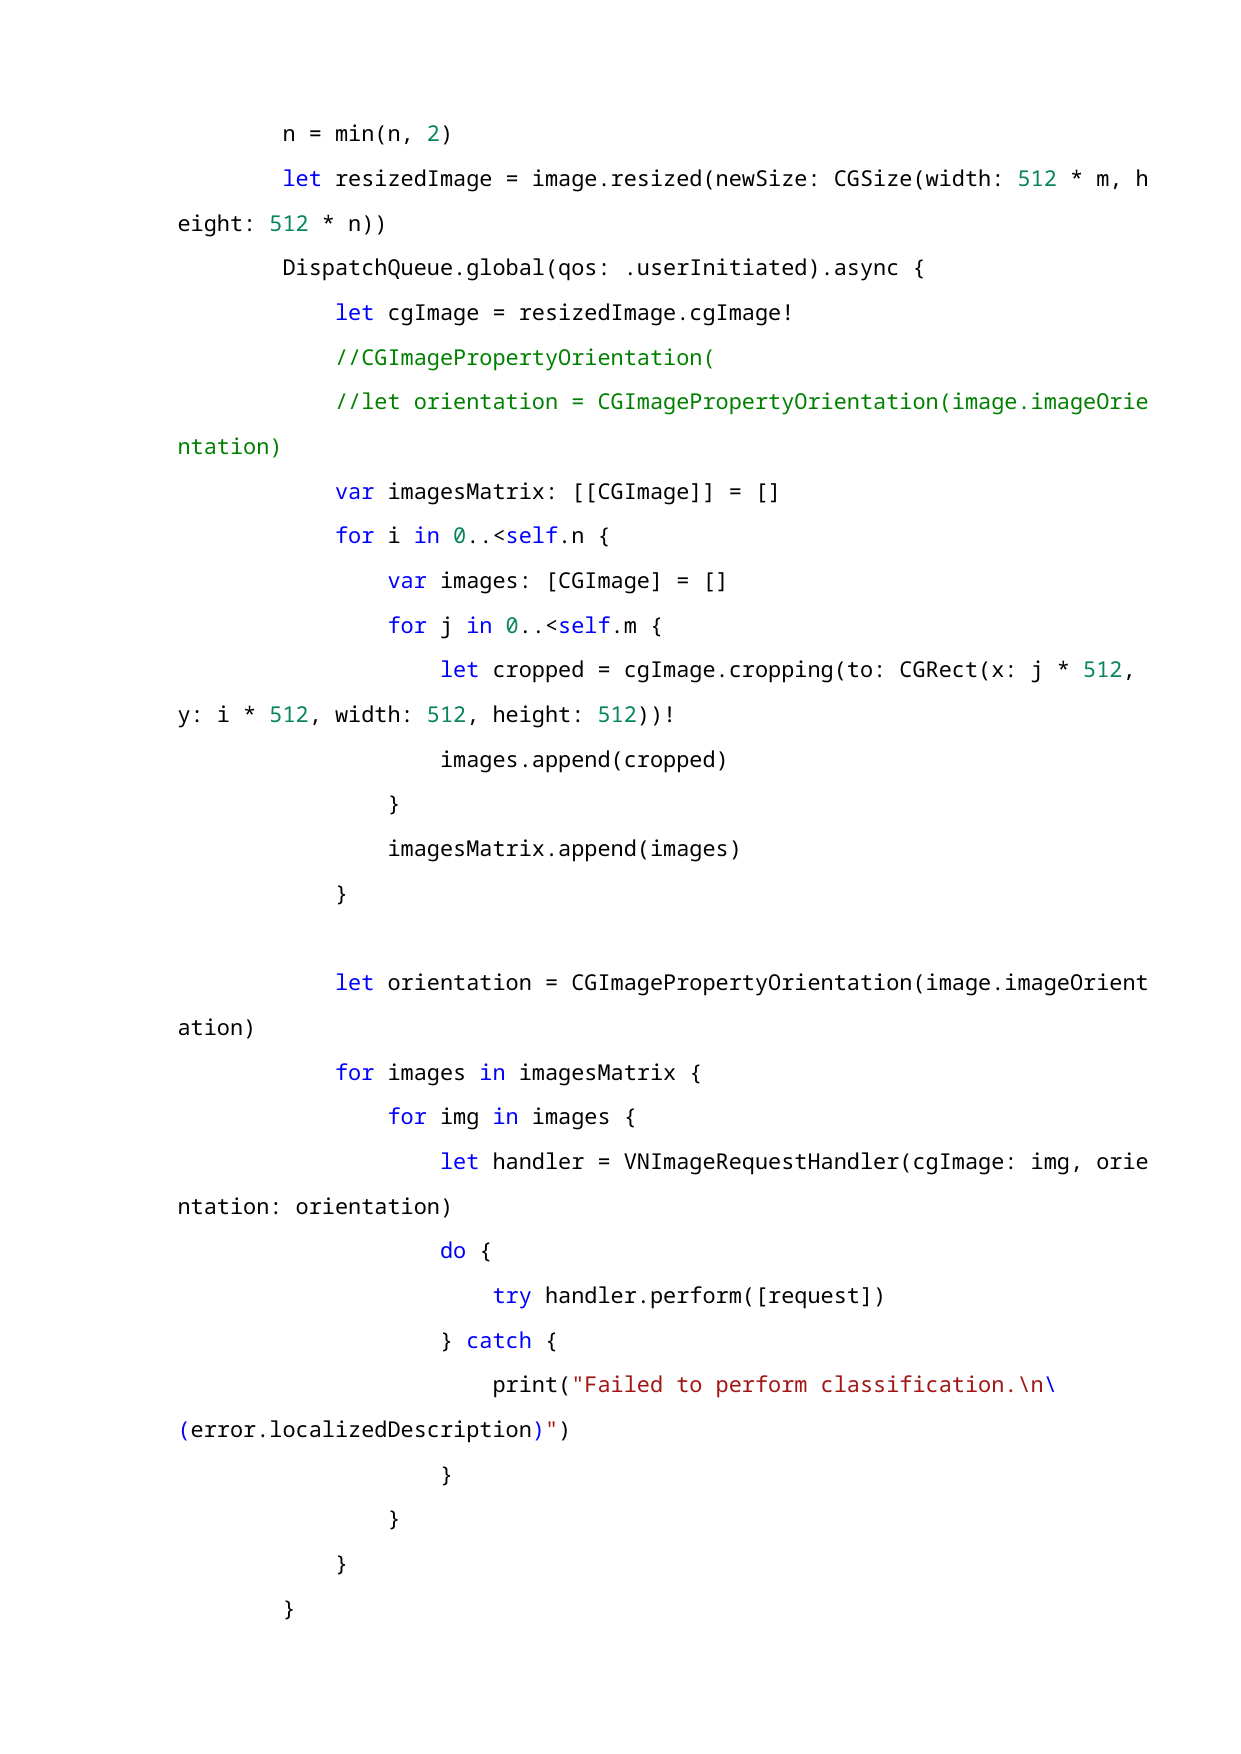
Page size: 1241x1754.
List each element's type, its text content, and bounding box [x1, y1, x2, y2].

text //let orientation = CGImagePropertyOrientation(image.imageOrientation) [177, 386, 1152, 461]
text print("Failed to perform classification.\n\(error.localizedDescription)") [177, 1369, 1152, 1444]
text imagesMatrix.append(images) [177, 833, 1152, 863]
text let cropped = cgImage.cropping(to: CGRect(x: j * 512, y: i * 512, width: 512, height: 512))! [177, 654, 1152, 729]
text n = min(n, 2) [177, 118, 1152, 148]
text } catch { [177, 1325, 1152, 1354]
text let cgImage = resizedImage.cgImage! [177, 297, 1152, 327]
text } [177, 1459, 1152, 1488]
text let handler = VNImageRequestHandler(cgImage: img, orientation: orientation) [177, 1146, 1152, 1220]
text //CGImagePropertyOrientation( [177, 342, 1152, 371]
text } [177, 788, 1152, 818]
text } [177, 1593, 1152, 1623]
text } [177, 1548, 1152, 1578]
text } [177, 1503, 1152, 1533]
text } [177, 878, 1152, 908]
text try handler.perform([request]) [177, 1280, 1152, 1310]
text for img in images { [177, 1101, 1152, 1131]
text for i in 0..<self.n { [177, 520, 1152, 550]
text DispatchQueue.global(qos: .userInitiated).async { [177, 252, 1152, 282]
text for j in 0..<self.m { [177, 610, 1152, 639]
text var images: [CGImage] = [] [177, 565, 1152, 595]
text let orientation = CGImagePropertyOrientation(image.imageOrientation) [177, 967, 1152, 1042]
text for images in imagesMatrix { [177, 1057, 1152, 1086]
text images.append(cropped) [177, 744, 1152, 773]
text do { [177, 1235, 1152, 1265]
text var imagesMatrix: [[CGImage]] = [] [177, 476, 1152, 505]
text let resizedImage = image.resized(newSize: CGSize(width: 512 * m, height: 512 * n)) [177, 163, 1152, 237]
